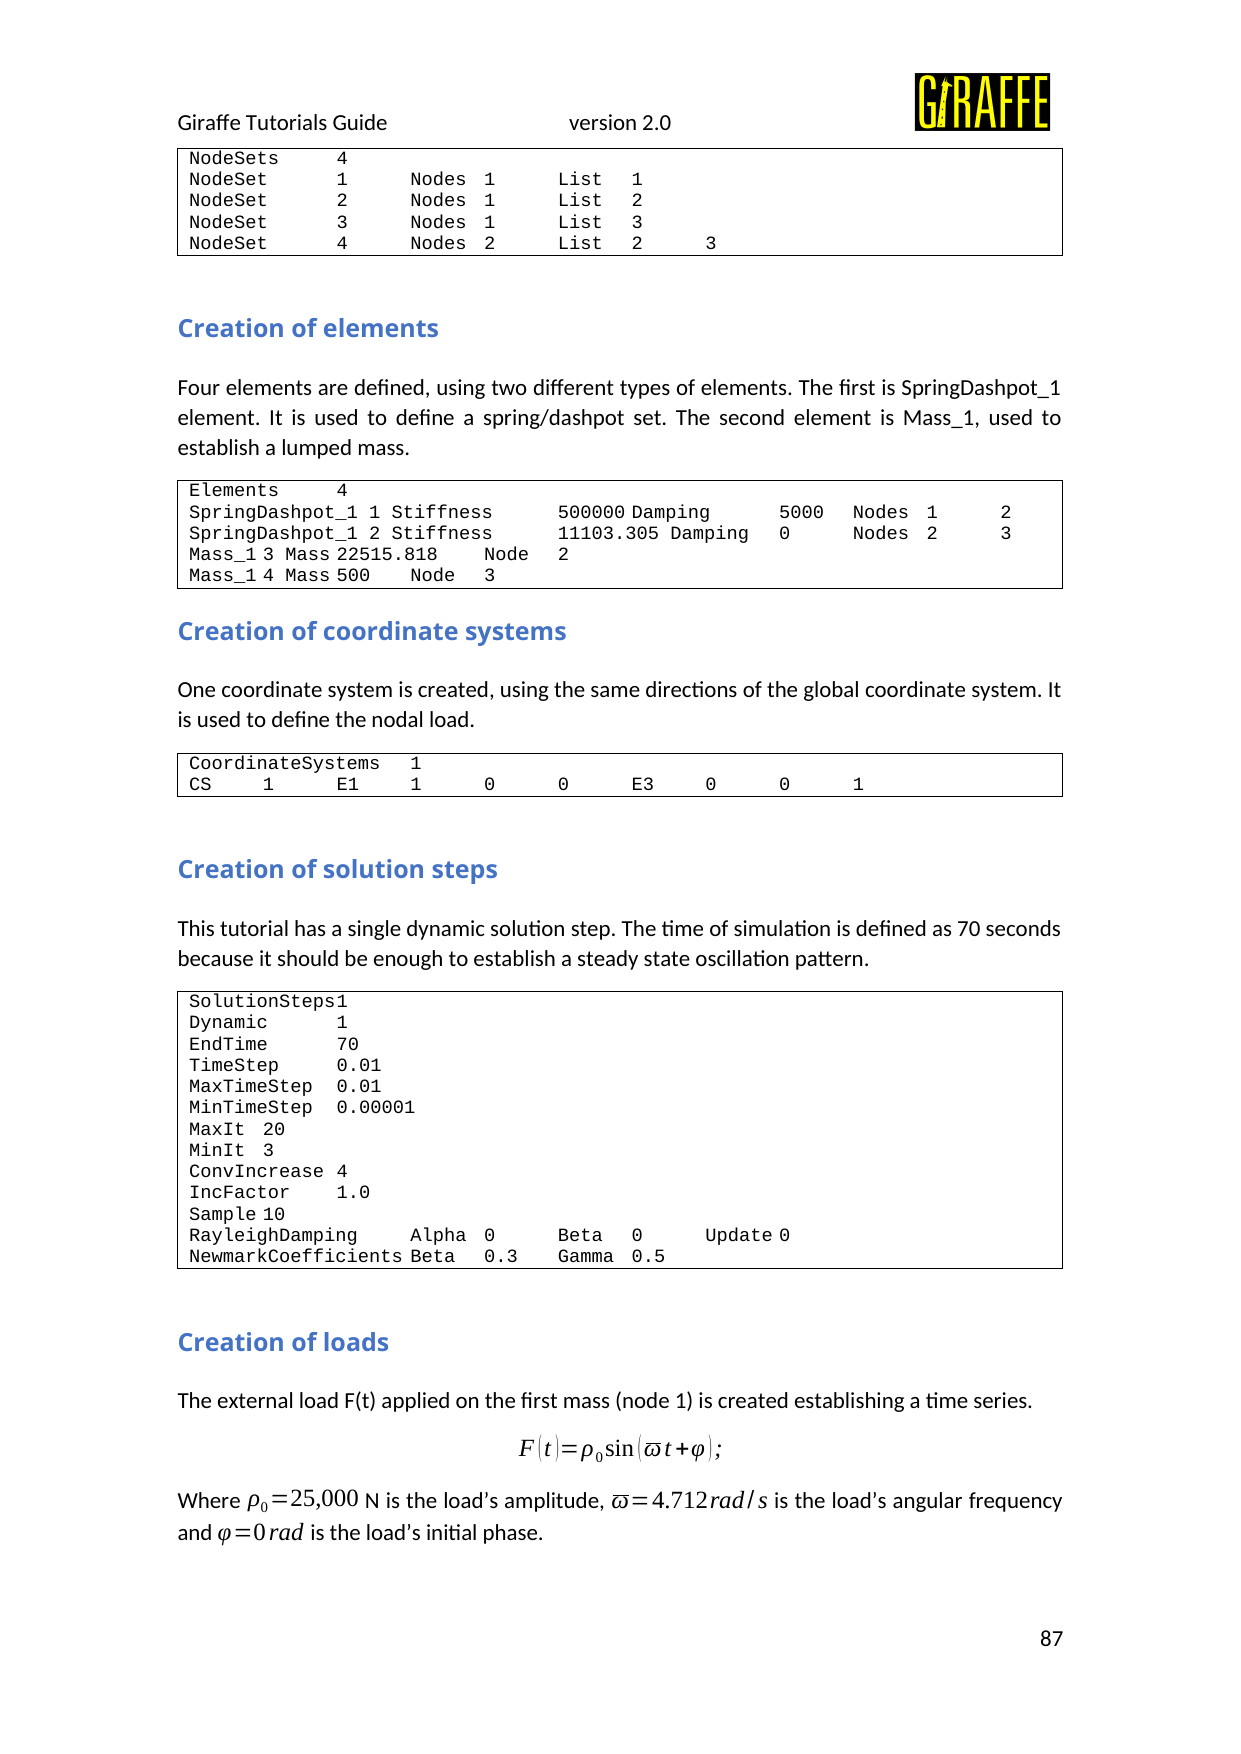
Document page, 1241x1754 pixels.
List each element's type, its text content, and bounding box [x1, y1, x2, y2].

table_header SolutionSteps 1 Dynamic 1 EndTime 70 TimeStep 0.01 MaxTimeStep 0.01 MinTimeStep 0.00001 MaxIt 20 MinIt 3 ConvIncrease 4 IncFactor 1.0 Sample 10 RayleighDamping Alpha 0 Beta 0 Update 0 NewmarkCoefficients Beta 0.3 Gamma 0.5 [178, 992, 1062, 1268]
subtitle Creation of solution steps [177, 852, 1063, 886]
text One coordinate system is created, using the same directions of the global coordinate system. It is used to define the nodal load. [177, 675, 1063, 733]
text This tutorial has a single dynamic solution step. The time of simulation is defined as 70 seconds because it should be enough to establish a steady state oscillation pattern. [177, 914, 1063, 972]
subtitle Creation of loads [177, 1324, 1063, 1359]
picture [914, 73, 1051, 131]
table_header NodeSets 4 NodeSet 1 Nodes 1 List 1 NodeSet 2 Nodes 1 List 2 NodeSet 3 Nodes 1 List 3 NodeSet 4 Nodes 2 List 2 3 [178, 149, 1062, 255]
text Four elements are defined, using two different types of elements. The first is SpringDashpot_1 element. It is used to define a spring/dashpot set. The second element is Mass_1, used to establish a lumped mass. [177, 373, 1063, 461]
text The external load F(t) applied on the first mass (node 1) is created establishing a time series. [177, 1386, 1063, 1414]
subtitle Creation of elements [177, 311, 1063, 345]
table_header Elements 4 SpringDashpot_1 1 Stiffness 500000 Damping 5000 Nodes 1 2 SpringDashpot_1 2 Stiffness 11103.305 Damping 0 Nodes 2 3 Mass_1 3 Mass 22515.818 Node 2 Mass_1 4 Mass 500 Node 3 [178, 481, 1062, 587]
text Where N is the load’s amplitude, is the load’s angular frequency and is the load’s initial phase. [177, 1485, 1063, 1546]
subtitle Creation of coordinate systems [177, 613, 1063, 648]
table_header CoordinateSystems 1 CS 1 E1 1 0 0 E3 0 0 1 [178, 754, 1062, 796]
